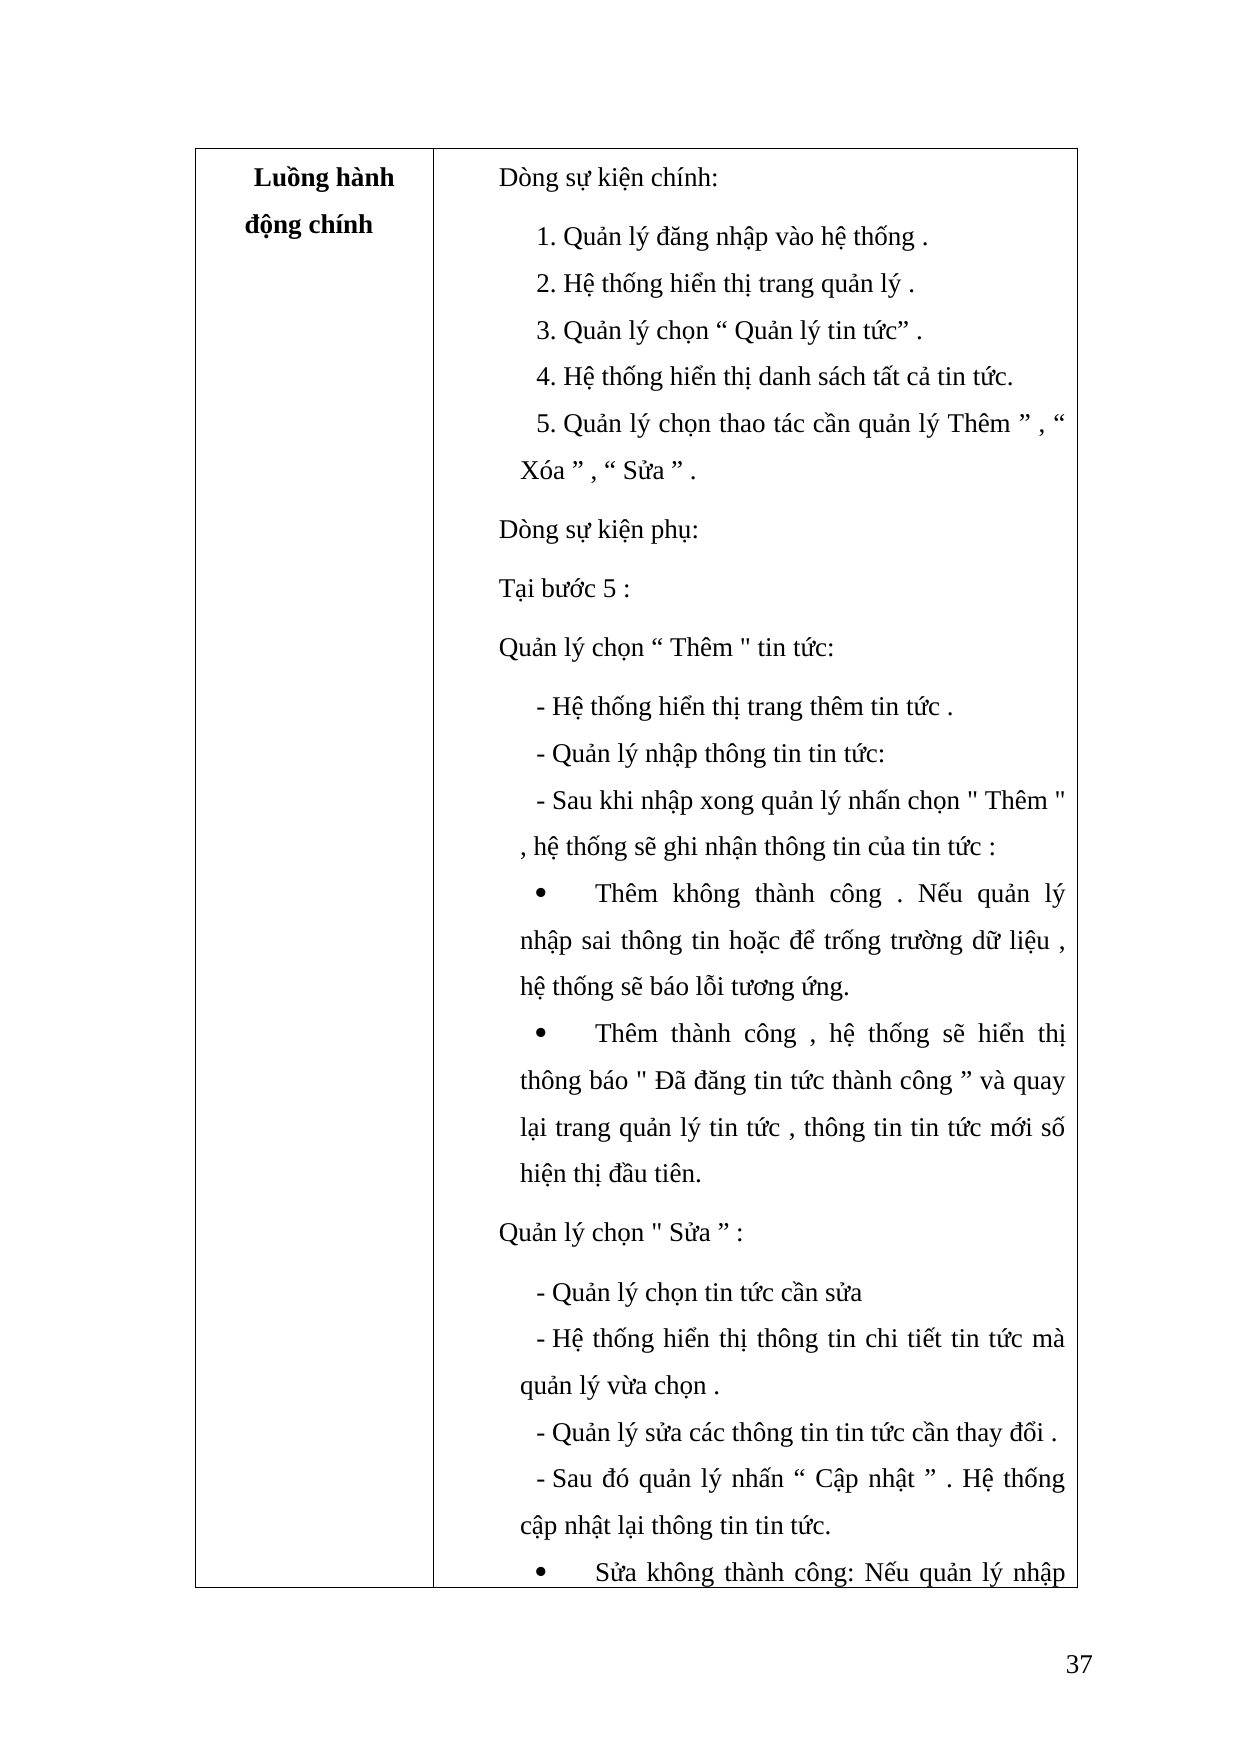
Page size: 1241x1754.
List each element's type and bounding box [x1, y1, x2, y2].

table_cell [196, 149, 433, 1587]
table_cell [434, 149, 1077, 1587]
